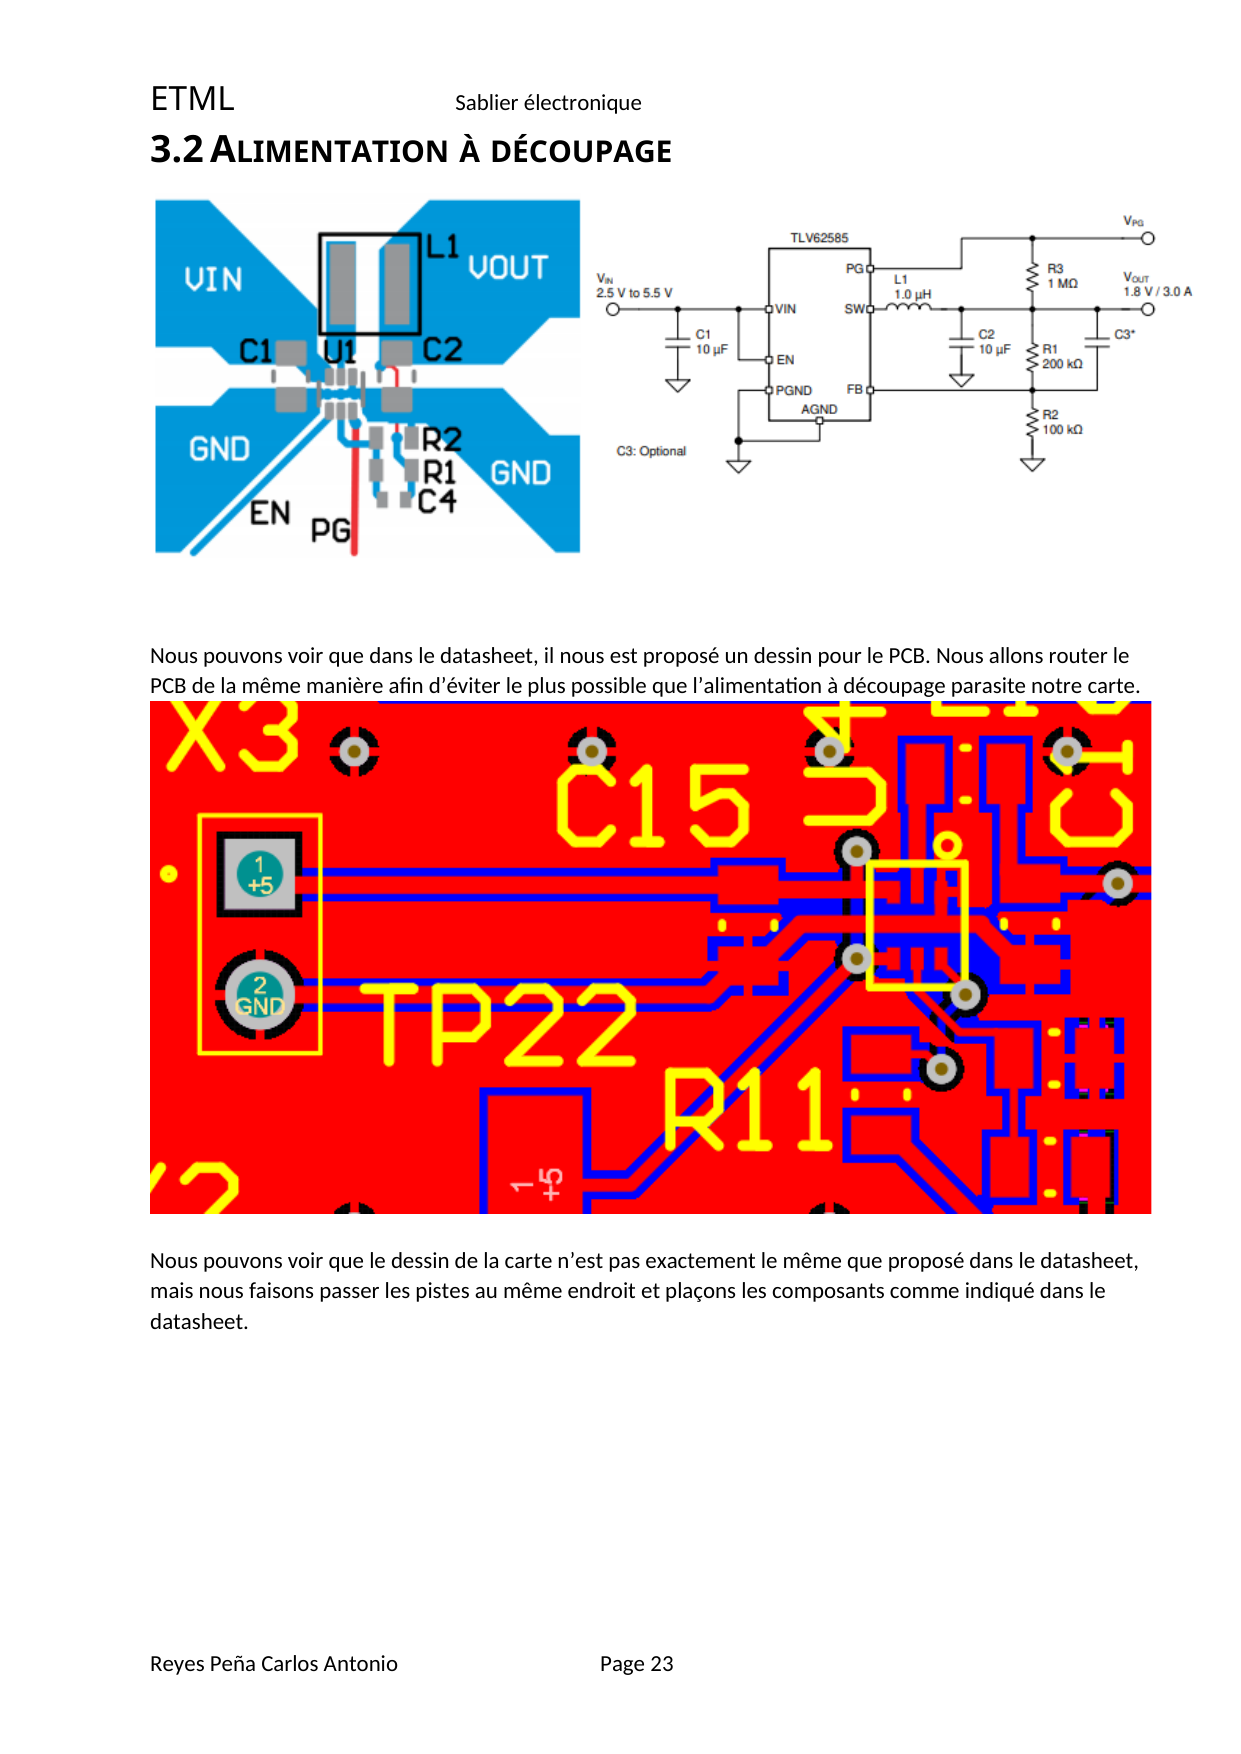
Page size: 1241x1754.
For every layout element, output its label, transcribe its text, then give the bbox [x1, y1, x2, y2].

text Nous pouvons voir que le dessin de la carte n’est pas exactement le même que proposé dans le datasheet, mais nous faisons passer les pistes au même endroit et plaçons les composants comme indiqué dans le datasheet. [150, 1246, 1152, 1335]
subtitle Alimentation à découpage [150, 122, 1152, 173]
picture [150, 193, 585, 558]
picture [591, 213, 1200, 481]
text Nous pouvons voir que dans le datasheet, il nous est proposé un dessin pour le PCB. Nous allons router le PCB de la même manière afin d’éviter le plus possible que l’alimentation à découpage parasite notre carte. [150, 641, 1152, 699]
picture [150, 701, 1152, 1214]
